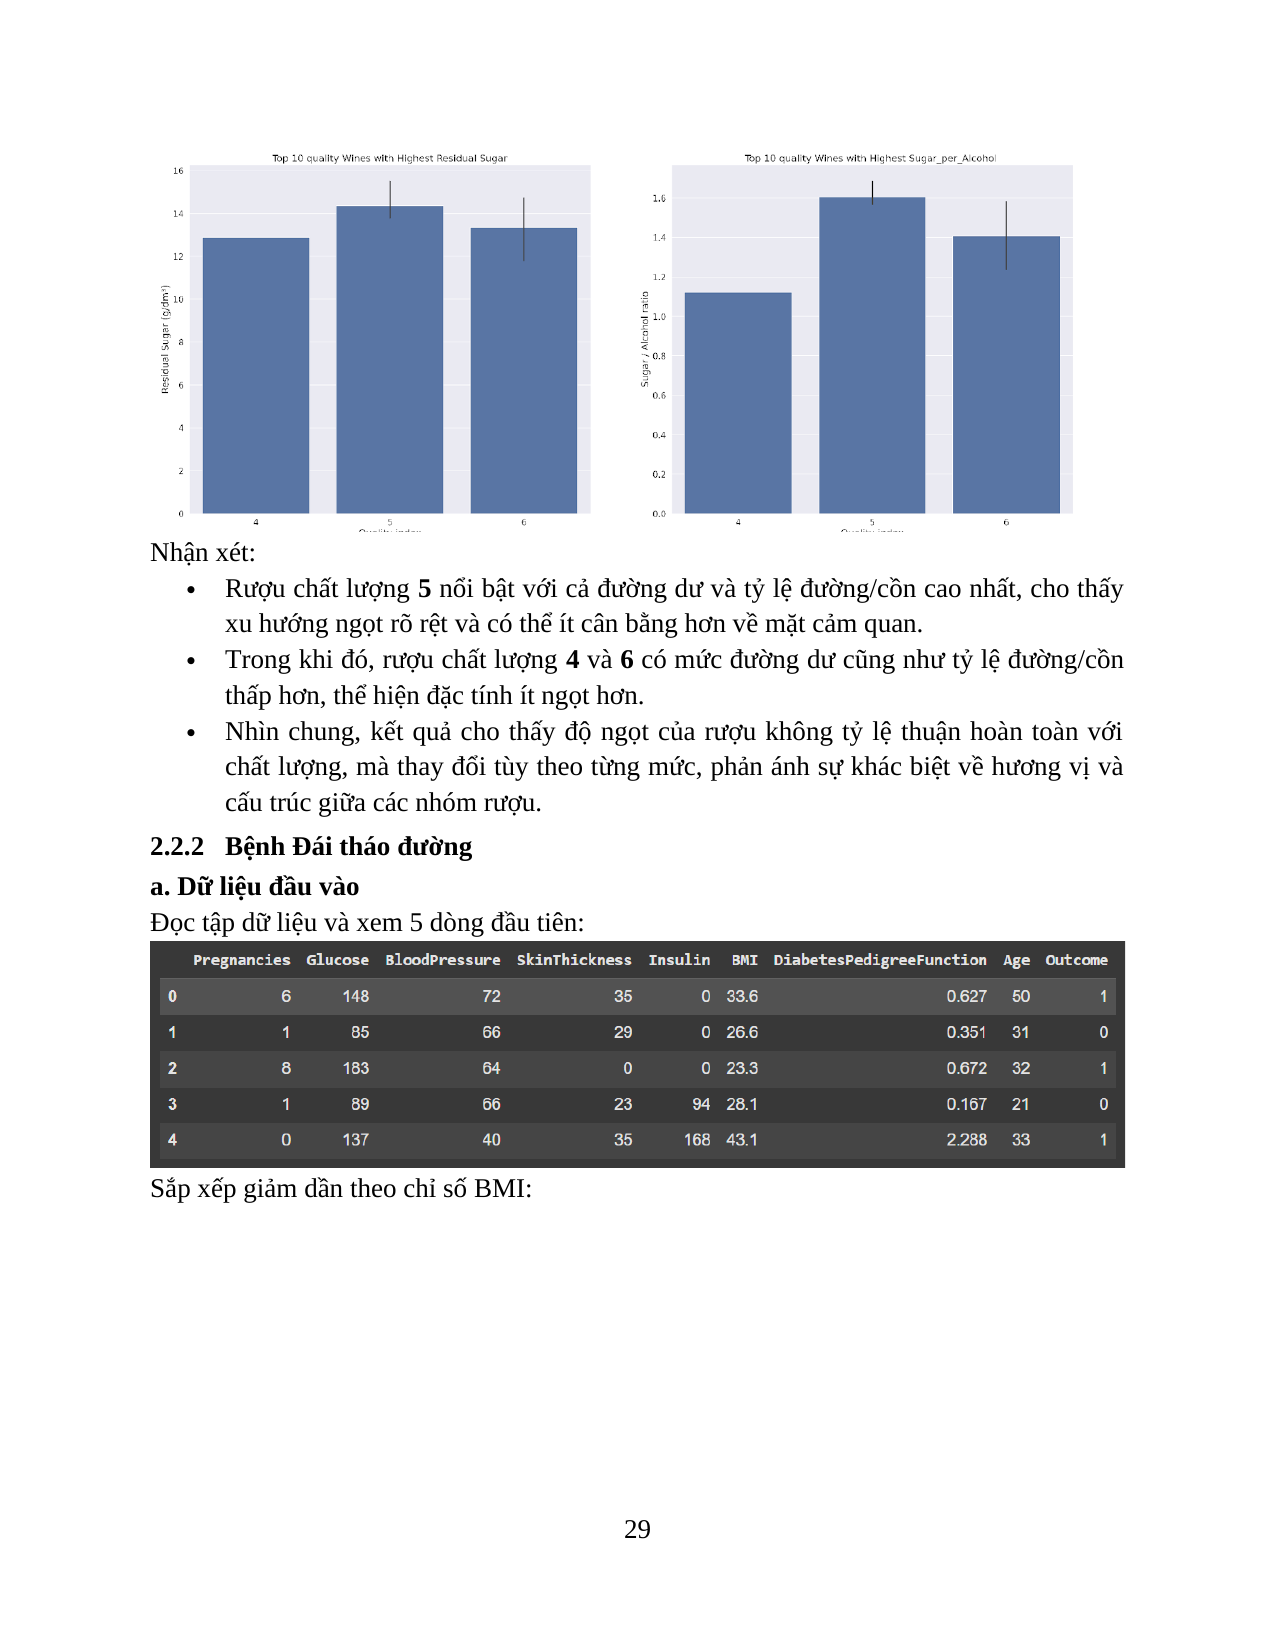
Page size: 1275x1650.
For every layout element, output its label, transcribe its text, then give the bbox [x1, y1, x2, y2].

list Rượu chất lượng 5 nổi bật với cả đường dư và tỷ lệ đường/cồn cao nhất, cho thấy xu hướng ngọt rõ rệt và có thể ít cân bằng hơn về mặt cảm quan. [187, 572, 1125, 639]
text Sắp xếp giảm dần theo chỉ số BMI: [150, 1172, 1125, 1204]
picture [150, 941, 1125, 1168]
text Nhận xét: [150, 536, 1125, 567]
text a. Dữ liệu đầu vào [150, 870, 1125, 901]
list Trong khi đó, rượu chất lượng 4 và 6 có mức đường dư cũng như tỷ lệ đường/cồn thấp hơn, thể hiện đặc tính ít ngọt hơn. [187, 643, 1125, 710]
text Đọc tập dữ liệu và xem 5 dòng đầu tiên: [150, 906, 1125, 937]
subtitle Bệnh Đái tháo đường [150, 830, 1125, 861]
list Nhìn chung, kết quả cho thấy độ ngọt của rượu không tỷ lệ thuận hoàn toàn với chất lượng, mà thay đổi tùy theo từng mức, phản ánh sự khác biệt về hương vị và cấu trúc giữa các nhóm rượu. [187, 715, 1125, 817]
picture [150, 150, 1090, 532]
